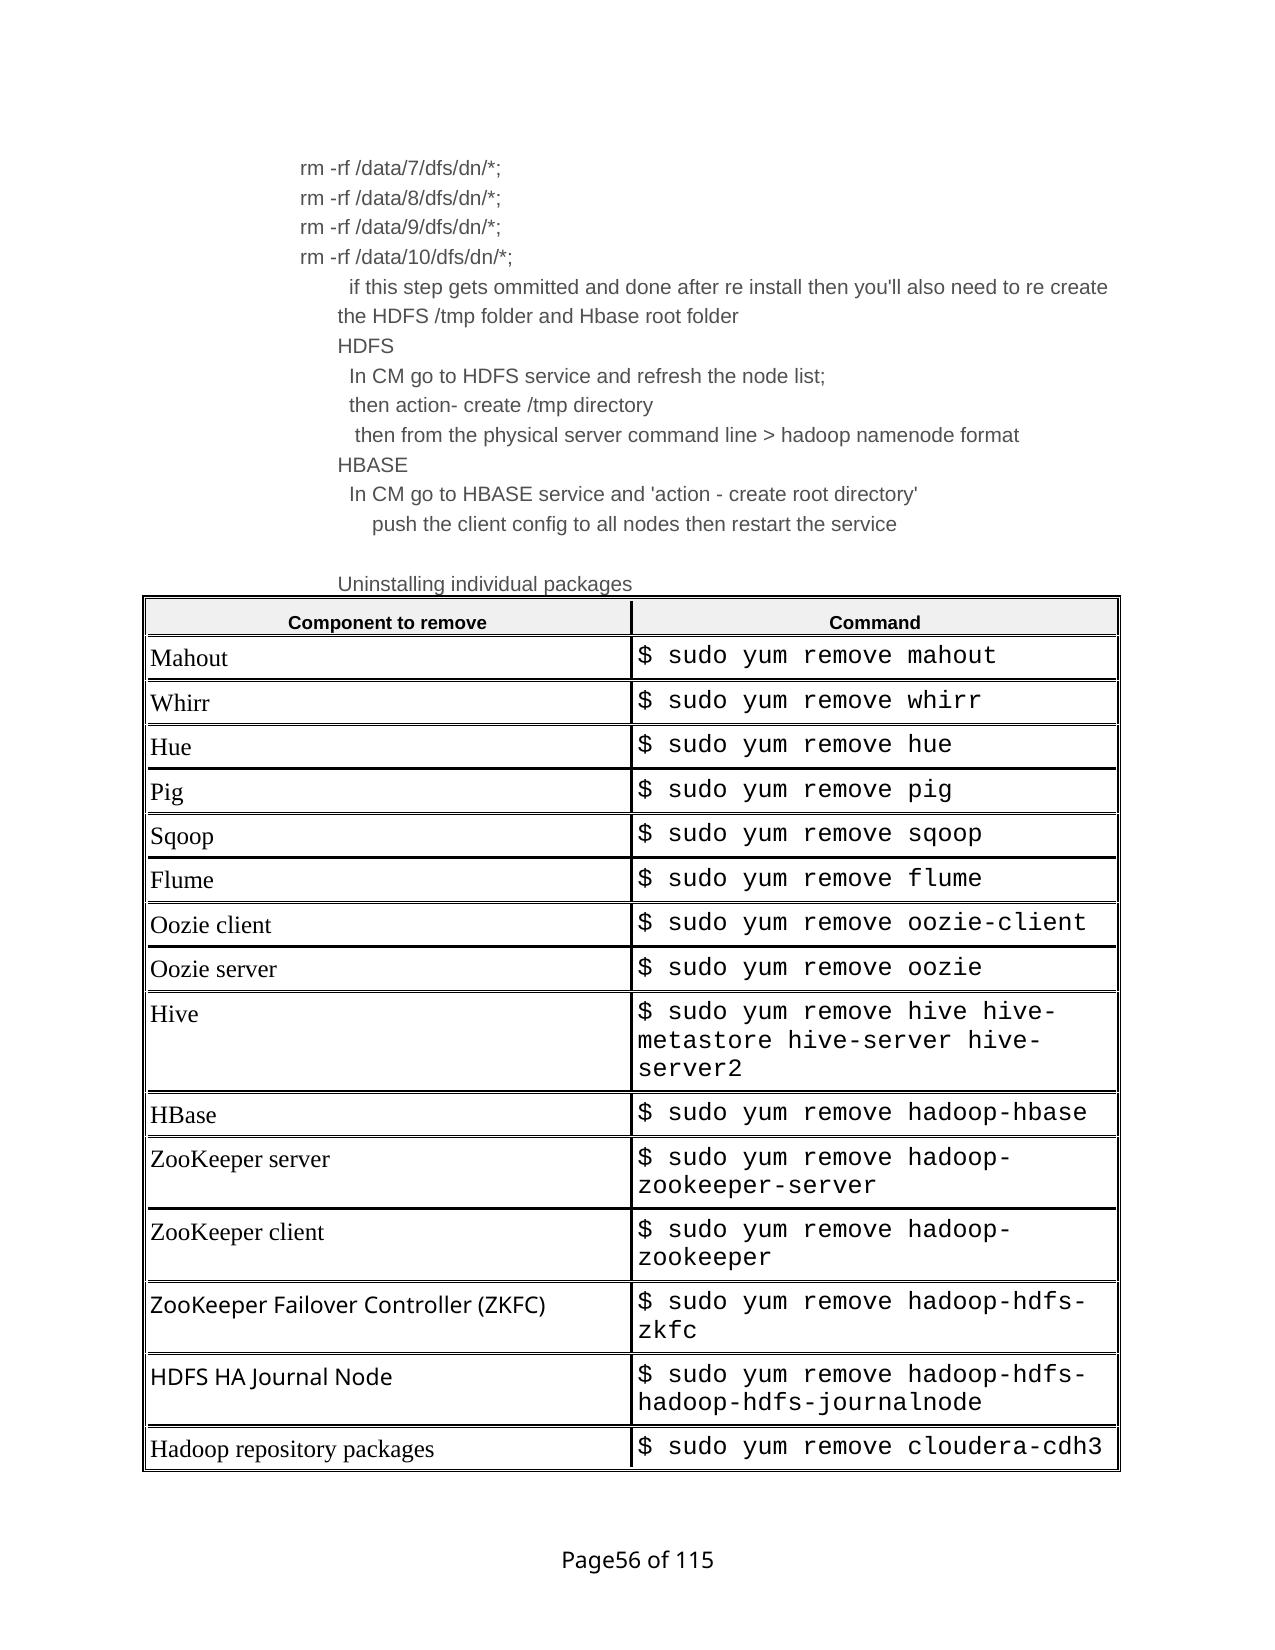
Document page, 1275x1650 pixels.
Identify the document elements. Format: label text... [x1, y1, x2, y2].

table_cell Oozie client [144, 901, 631, 945]
table_cell Mahout [144, 634, 631, 678]
table_cell HDFS HA Journal Node [144, 1352, 631, 1424]
table_header Component to remove [146, 599, 631, 634]
table_cell $ sudo yum remove sqoop [631, 812, 1119, 856]
text then from the physical server command line > hadoop namenode format [337, 417, 1125, 447]
table_cell Pig [146, 767, 630, 812]
table_cell ZooKeeper server [144, 1135, 631, 1207]
text Uninstalling individual packages [337, 566, 1125, 595]
table_cell Sqoop [144, 812, 631, 856]
table_cell Hive [146, 990, 630, 1090]
text then action- create /tmp directory [337, 387, 1125, 417]
text HDFS [337, 328, 1125, 358]
table_cell Oozie server [146, 945, 630, 989]
table_cell $ sudo yum remove hadoop-hdfs-zkfc [633, 1280, 1118, 1352]
table_cell $ sudo yum remove cloudera-cdh3 [631, 1424, 1118, 1469]
table_cell Flume [146, 856, 630, 901]
table_cell $ sudo yum remove mahout [631, 634, 1119, 678]
table_cell $ sudo yum remove hadoop-hdfs-hadoop-hdfs-journalnode [631, 1352, 1119, 1424]
table_header Command [631, 599, 1117, 634]
text rm -rf /data/7/dfs/dn/*; [300, 150, 1125, 180]
text rm -rf /data/9/dfs/dn/*; [300, 209, 1125, 239]
text In CM go to HBASE service and 'action - create root directory' [337, 477, 1125, 506]
table_cell $ sudo yum remove flume [633, 856, 1117, 901]
table_cell Hadoop repository packages [146, 1424, 631, 1469]
text push the client config to all nodes then restart the service [337, 506, 1125, 536]
text In CM go to HDFS service and refresh the node list; [337, 358, 1125, 387]
table_cell ZooKeeper client [146, 1207, 630, 1279]
table_cell Whirr [146, 678, 630, 723]
table_cell $ sudo yum remove hadoop-hbase [633, 1090, 1118, 1135]
table_cell $ sudo yum remove whirr [633, 678, 1118, 723]
table_cell $ sudo yum remove pig [633, 767, 1117, 812]
table_cell HBase [146, 1090, 630, 1135]
table_cell Hue [144, 723, 631, 767]
text rm -rf /data/8/dfs/dn/*; [300, 180, 1125, 209]
text HBASE [337, 447, 1125, 477]
table_cell $ sudo yum remove hadoop-zookeeper [633, 1207, 1117, 1279]
table_cell $ sudo yum remove hive hive-metastore hive-server hive-server2 [633, 990, 1118, 1090]
text rm -rf /data/10/dfs/dn/*; [300, 239, 1125, 269]
text if this step gets ommitted and done after re install then you'll also need to re create the HDFS /tmp folder and Hbase root folder [337, 269, 1125, 328]
table_cell $ sudo yum remove hadoop-zookeeper-server [631, 1135, 1119, 1207]
table_cell $ sudo yum remove oozie-client [631, 901, 1119, 945]
table_cell ZooKeeper Failover Controller (ZKFC) [146, 1280, 630, 1352]
table_cell $ sudo yum remove hue [631, 723, 1119, 767]
table_cell $ sudo yum remove oozie [633, 945, 1117, 989]
